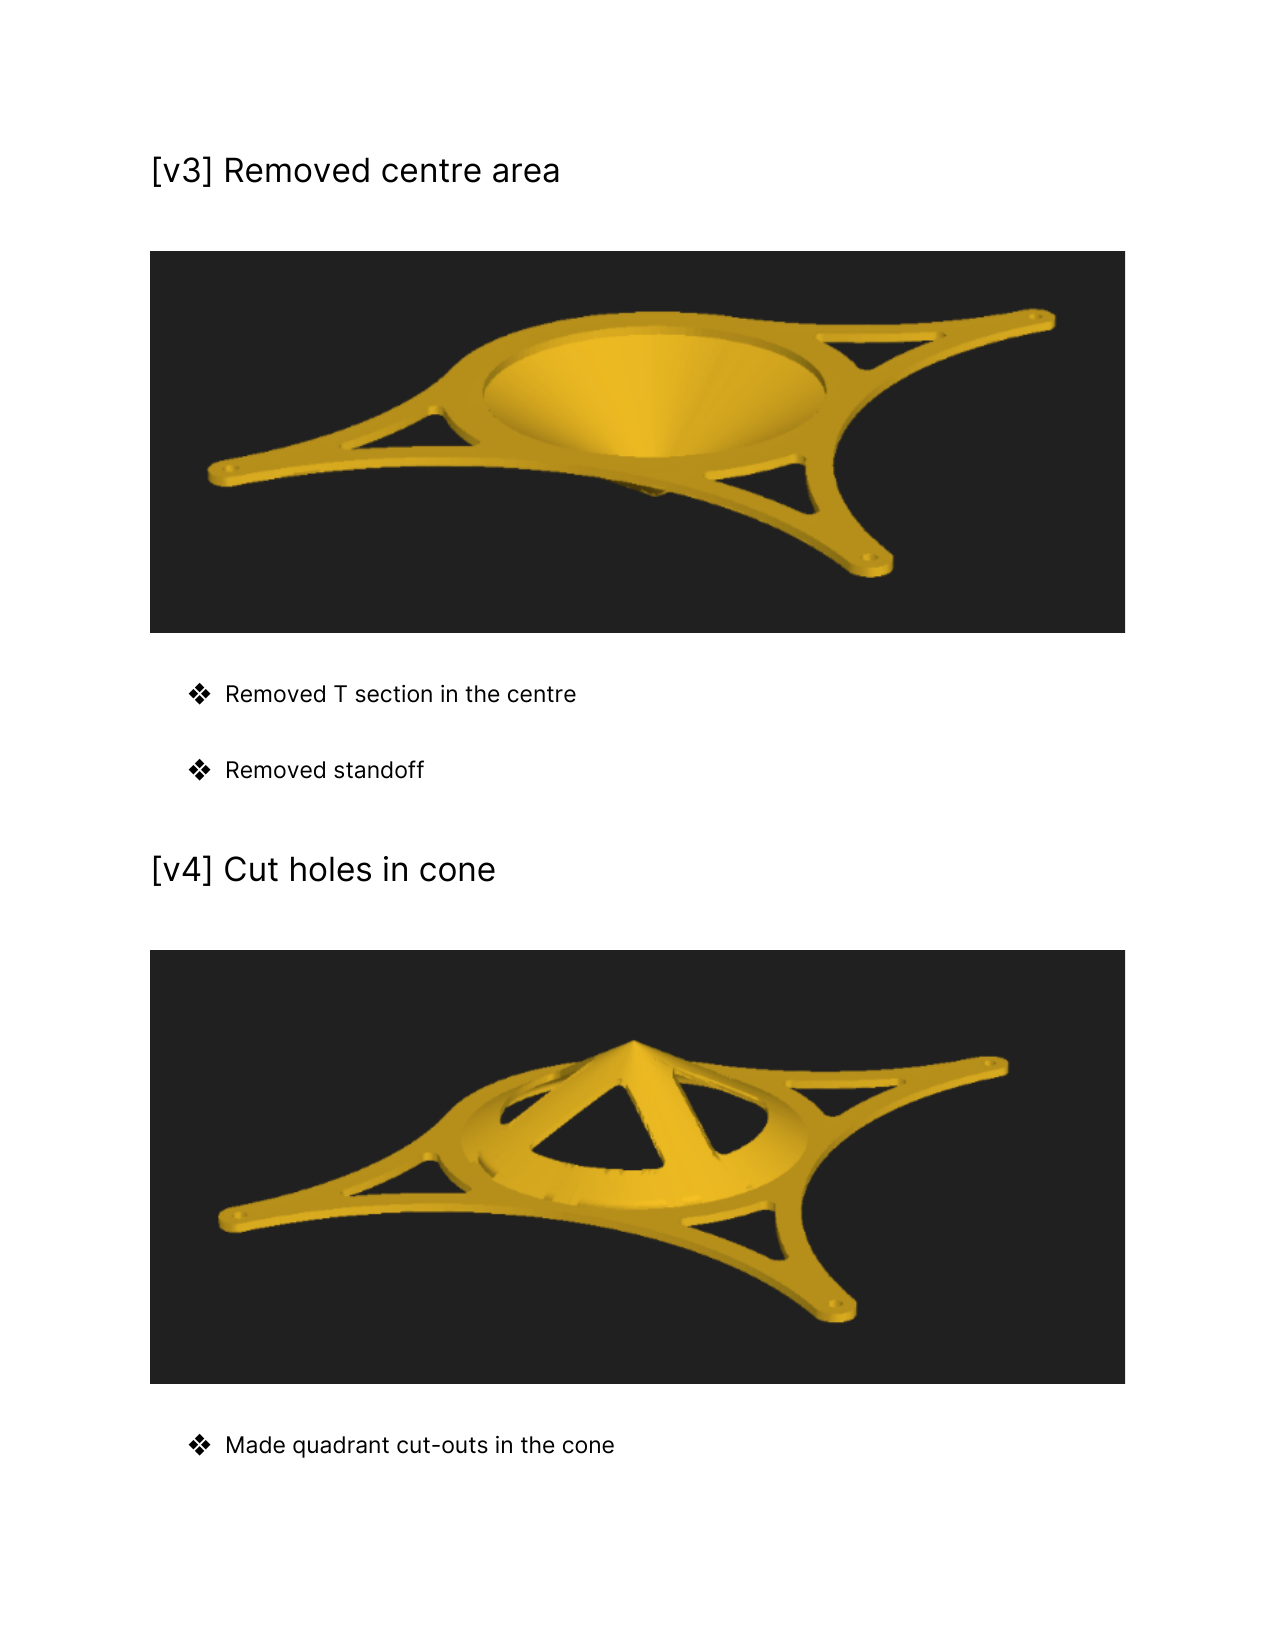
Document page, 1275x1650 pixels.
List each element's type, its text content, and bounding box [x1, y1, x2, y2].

picture [150, 950, 1125, 1384]
subtitle [v4] Cut holes in cone [150, 849, 1125, 889]
list Removed T section in the centre [187, 680, 1125, 708]
list Removed standoff [187, 756, 1125, 784]
list Made quadrant cut-outs in the cone [187, 1431, 1125, 1459]
subtitle [v3] Removed centre area [150, 150, 1125, 190]
picture [150, 251, 1125, 633]
